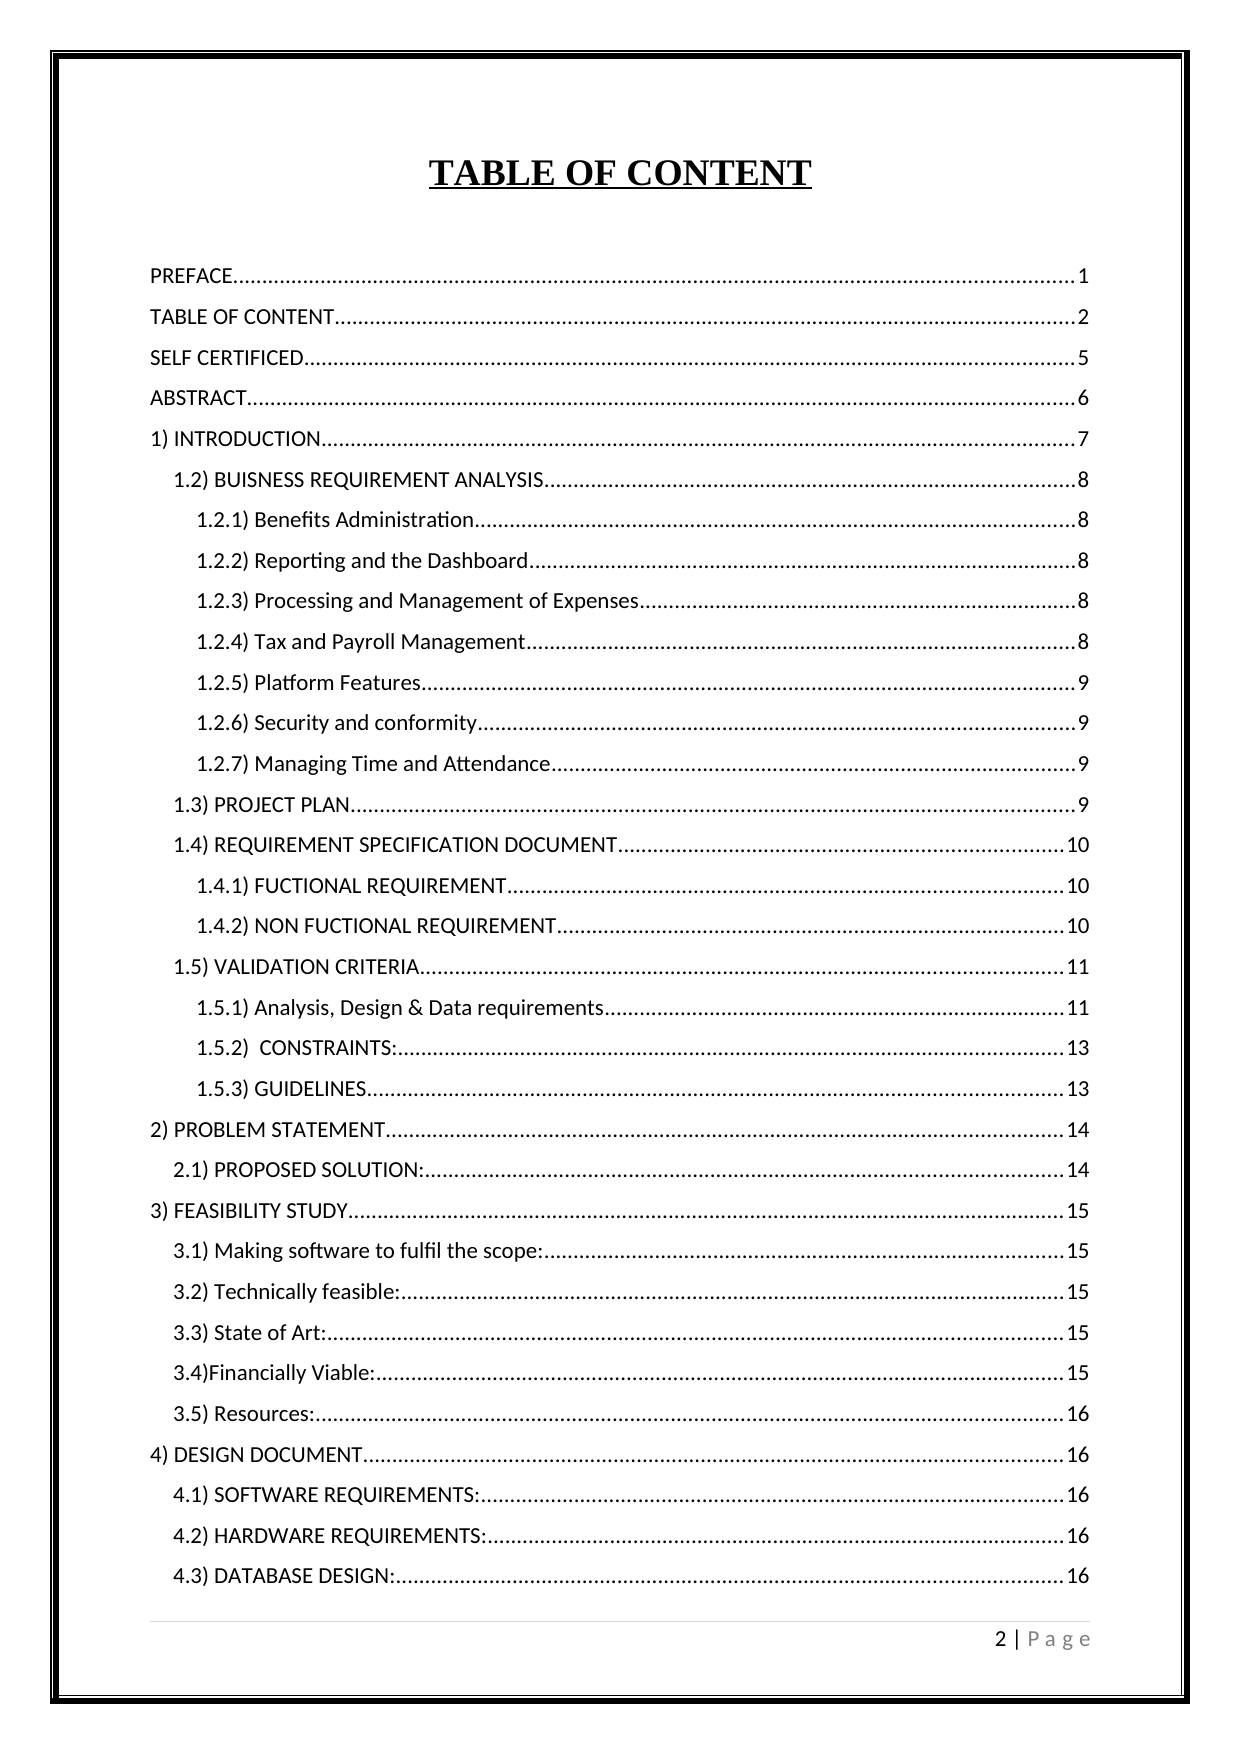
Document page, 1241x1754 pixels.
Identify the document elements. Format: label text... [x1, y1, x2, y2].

subtitle TABLE OF CONTENT [150, 150, 1090, 193]
